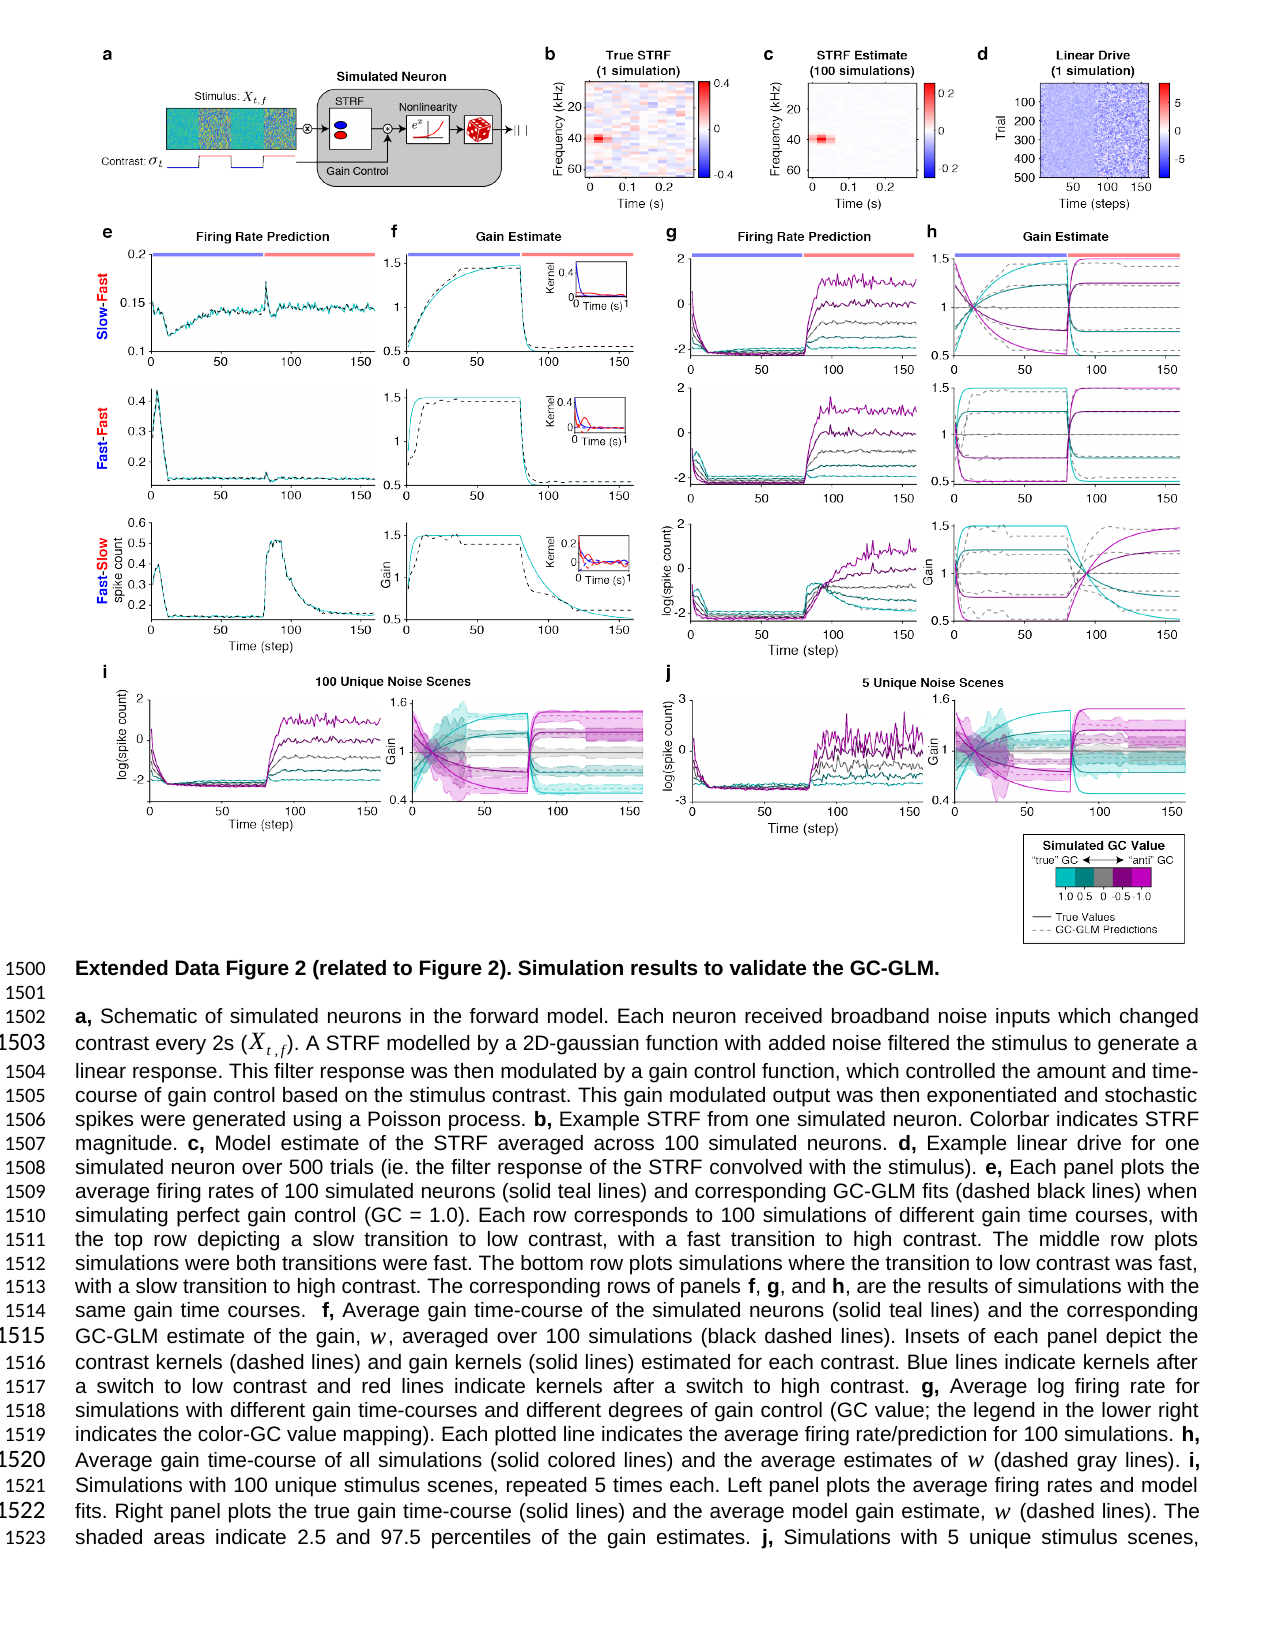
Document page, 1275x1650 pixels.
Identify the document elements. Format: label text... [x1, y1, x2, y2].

picture [77, 22, 1203, 956]
